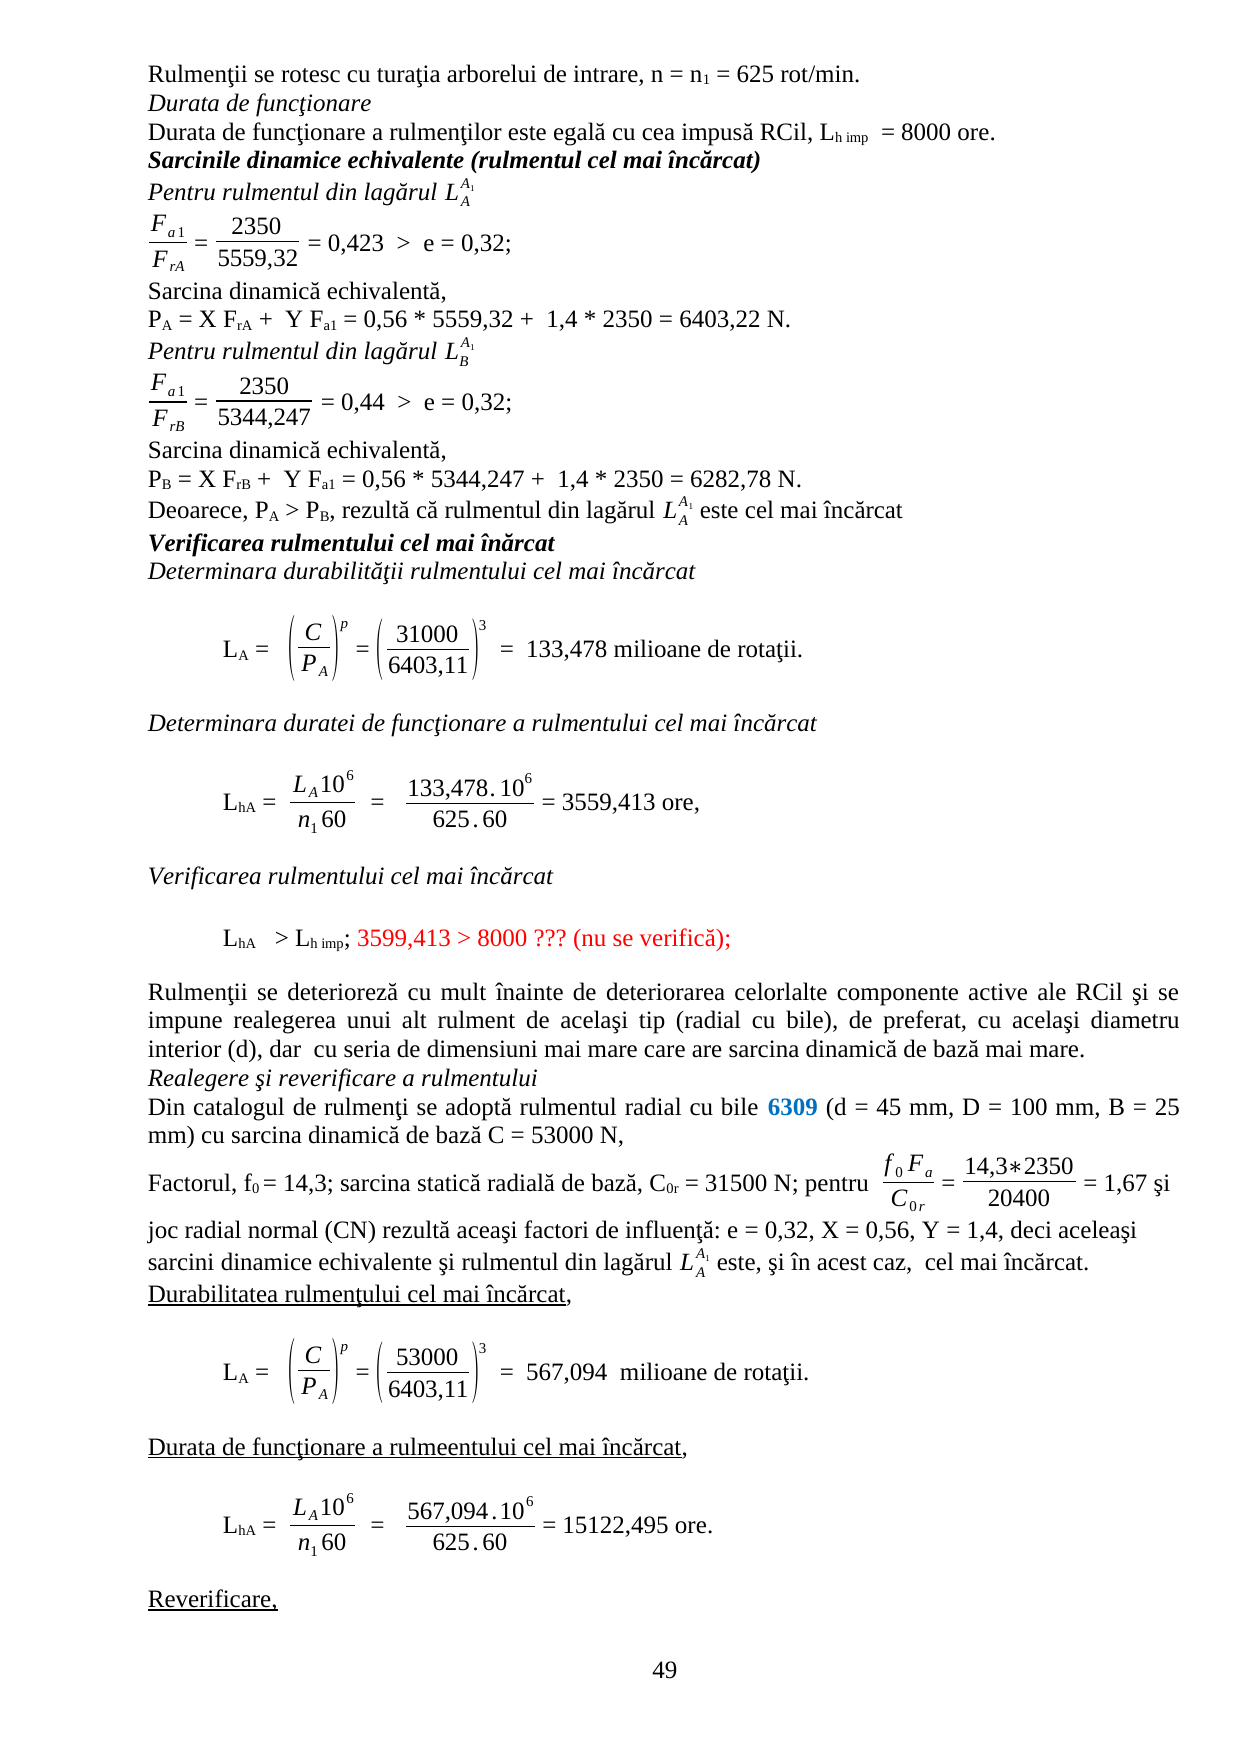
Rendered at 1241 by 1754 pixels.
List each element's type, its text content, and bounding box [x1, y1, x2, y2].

text Durata de funcţionare [148, 88, 1181, 117]
text Rulmenţii se rotesc cu turaţia arborelui de intrare, n = n1 = 625 rot/min. [148, 59, 1181, 88]
list LA = = = 567,094 milioane de rotaţii. [223, 1337, 1181, 1407]
text Factorul, f0 = 14,3; sarcina statică radială de bază, C0r = 31500 N; pentru = = 1,67 şi joc radial normal (CN) rezultă aceaşi factori de influenţă: e = 0,32, X = 0,56, Y = 1,4, deci aceleaşi sarcini dinamice echivalente şi rulmentul din lagărul este, şi în acest caz, cel mai încărcat. [148, 1149, 1181, 1279]
text Durata de funcţionare a rulmeentului cel mai încărcat, [148, 1432, 1181, 1460]
text Din catalogul de rulmenţi se adoptă rulmentul radial cu bile 6309 (d = 45 mm, D = 100 mm, B = 25 mm) cu sarcina dinamică de bază C = 53000 N, [148, 1092, 1181, 1149]
text Sarcina dinamică echivalentă, [148, 435, 1181, 464]
text = = 0,423 > e = 0,32; [148, 209, 1181, 276]
text Realegere şi reverificare a rulmentului [148, 1063, 1181, 1092]
text = = 0,44 > e = 0,32; [148, 368, 1181, 435]
text Durabilitatea rulmenţului cel mai încărcat, [148, 1279, 1181, 1308]
text Sarcinile dinamice echivalente (rulmentul cel mai încărcat) [148, 145, 1181, 174]
text Durata de funcţionare a rulmenţilor este egală cu cea impusă RCil, Lh imp = 8000 ore. [148, 117, 1181, 145]
text Pentru rulmentul din lagărul [148, 174, 1181, 209]
list LhA = = = 15122,495 ore. [223, 1489, 1181, 1559]
text Sarcina dinamică echivalentă, [148, 276, 1181, 304]
text Rulmenţii se deterioreză cu mult înainte de deteriorarea celorlalte componente active ale RCil şi se impune realegerea unui alt rulment de acelaşi tip (radial cu bile), de preferat, cu acelaşi diametru interior (d), dar cu seria de dimensiuni mai mare care are sarcina dinamică de bază mai mare. [148, 977, 1181, 1063]
text PA = X FrA + Y Fa1 = 0,56 * 5559,32 + 1,4 * 2350 = 6403,22 N. [148, 304, 1181, 333]
text PB = X FrB + Y Fa1 = 0,56 * 5344,247 + 1,4 * 2350 = 6282,78 N. [148, 464, 1181, 492]
text Deoarece, PA > PB, rezultă că rulmentul din lagărul este cel mai încărcat [148, 492, 1181, 528]
list LhA = = = 3559,413 ore, [223, 766, 1181, 836]
text Reverificare, [148, 1584, 1181, 1613]
text Pentru rulmentul din lagărul [148, 333, 1181, 368]
text Determinara durabilităţii rulmentului cel mai încărcat [148, 556, 1181, 585]
text Verificarea rulmentului cel mai încărcat [148, 861, 1181, 890]
text Determinara duratei de funcţionare a rulmentului cel mai încărcat [148, 708, 1181, 737]
text Verificarea rulmentului cel mai înărcat [148, 528, 1181, 556]
list LA = = = 133,478 milioane de rotaţii. [223, 614, 1181, 683]
list LhA > Lh imp; 3599,413 > 8000 ??? (nu se verifică); [223, 923, 1181, 952]
